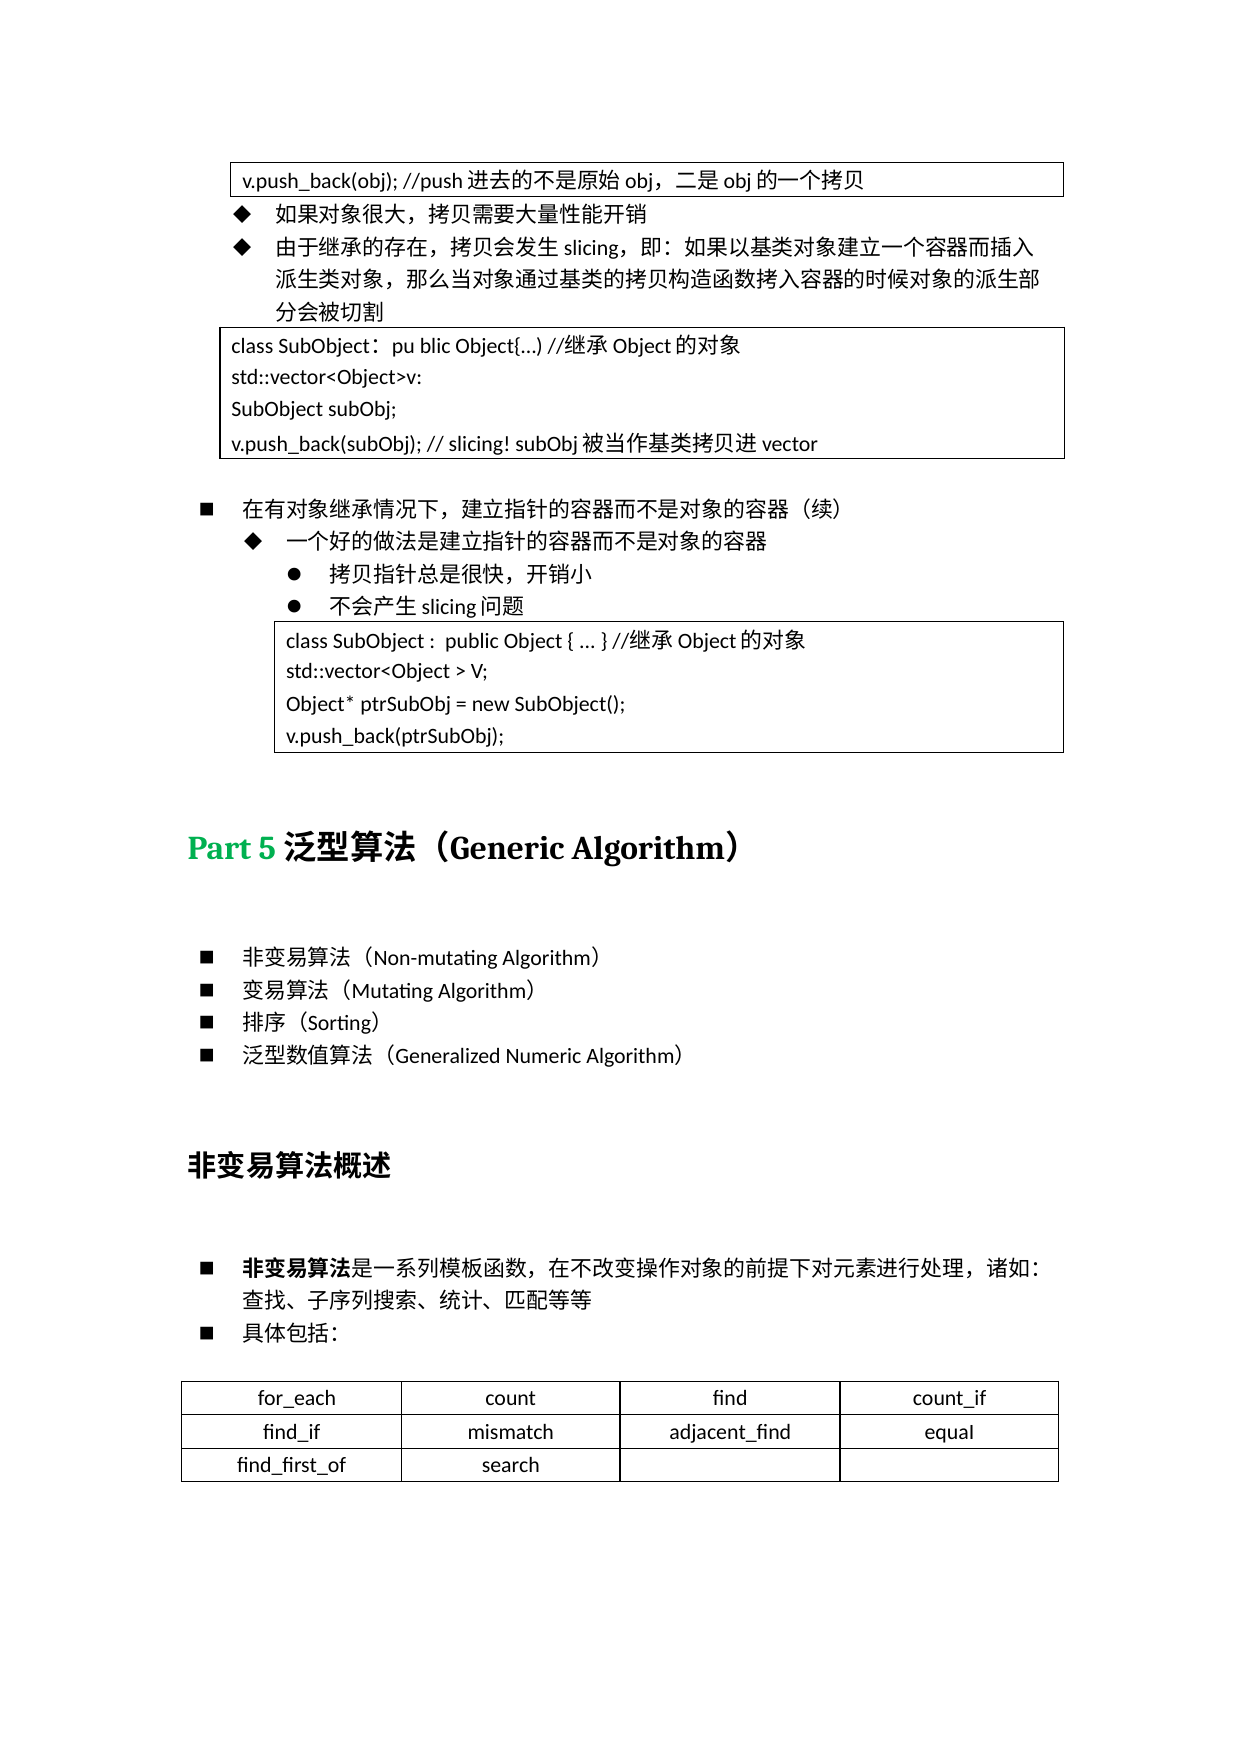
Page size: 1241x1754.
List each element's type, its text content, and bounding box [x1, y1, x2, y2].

list 非变易算法是一系列模板函数，在不改变操作对象的前提下对元素进行处理，诸如：查找、子序列搜索、统计、匹配等等 [198, 1251, 1053, 1316]
table_cell [621, 1449, 839, 1481]
table_header count_if [841, 1382, 1058, 1414]
table_header for_each [182, 1382, 401, 1414]
table_cell search [402, 1449, 619, 1481]
list 非变易算法（Non-mutating Algorithm） [198, 940, 1053, 972]
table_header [231, 163, 1063, 196]
list 变易算法（Mutating Algorithm） [198, 972, 1053, 1005]
subtitle 非变易算法概述 [187, 1132, 1053, 1197]
list 一个好的做法是建立指针的容器而不是对象的容器 [242, 524, 1053, 556]
list 排序（Sorting） [198, 1005, 1053, 1037]
table_cell equaI [841, 1415, 1058, 1448]
list 在有对象继承情况下，建立指针的容器而不是对象的容器（续） [198, 491, 1053, 524]
table_cell adjacent_find [621, 1415, 839, 1448]
list 不会产生slicing问题 [286, 589, 1053, 621]
table_header class SubObject：pu blic Object{…) //继承Object的对象 std::vector<Object>v: SubObject subObj; v.push_back(subObj); // slicing! subObj被当作基类拷贝进vector [221, 328, 1064, 458]
list 泛型数值算法（Generalized Numeric Algorithm） [198, 1037, 1053, 1070]
list 如果对象很大，拷贝需要大量性能开销 [231, 197, 1053, 229]
table_header find [621, 1382, 839, 1414]
list 具体包括： [198, 1316, 1053, 1348]
list 由于继承的存在，拷贝会发生slicing，即：如果以基类对象建立一个容器而插入派生类对象，那么当对象通过基类的拷贝构造函数拷入容器的时候对象的派生部分会被切割 [231, 229, 1053, 327]
list 拷贝指针总是很快，开销小 [286, 556, 1053, 589]
table_cell find_first_of [182, 1449, 401, 1481]
table_header class SubObject : public Object { ... } //继承Object的对象 std::vector<Object > V; Object* ptrSubObj = new SubObject(); v.push_back(ptrSubObj); [275, 622, 1063, 752]
table_cell mismatch [402, 1415, 619, 1448]
table_cell [841, 1449, 1058, 1481]
subtitle Part 5 泛型算法（Generic Algorithm） [187, 813, 1053, 878]
table_cell find_if [182, 1415, 401, 1448]
table_header count [402, 1382, 619, 1414]
